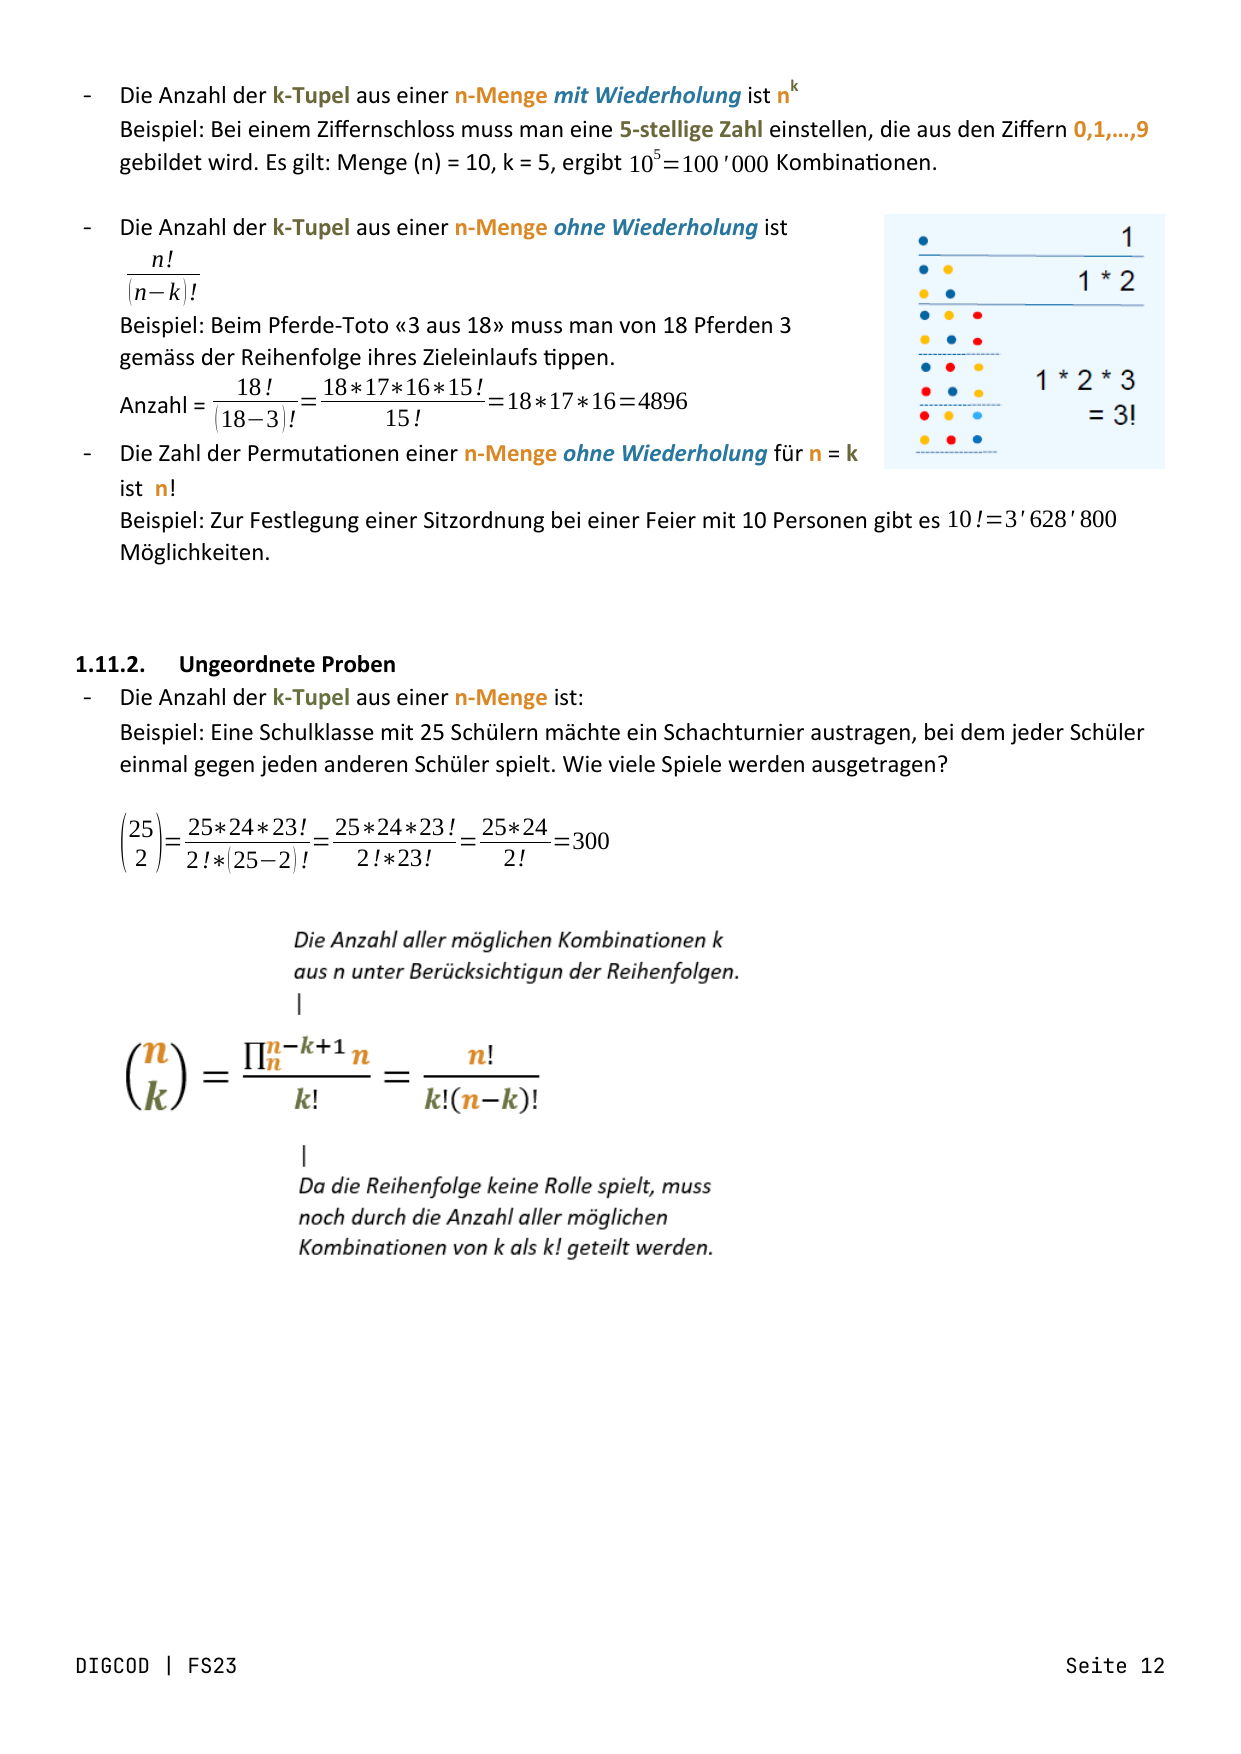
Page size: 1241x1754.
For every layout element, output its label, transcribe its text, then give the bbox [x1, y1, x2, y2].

picture [884, 214, 1166, 469]
text Die Zahl der Permutationen einer n-Menge ohne Wiederholung für n = k ist n! Beispiel: Zur Festlegung einer Sitzordnung bei einer Feier mit 10 Personen gibt es Möglichkeiten. [82, 436, 1165, 566]
text Die Anzahl der k-Tupel aus einer n-Menge mit Wiederholung ist nk Beispiel: Bei einem Ziffernschloss muss man eine 5-stellige Zahl einstellen, die aus den Ziffern 0,1,…,9 gebildet wird. Es gilt: Menge (n) = 10, k = 5, ergibt Kombinationen. [82, 75, 1165, 209]
picture [113, 915, 755, 1285]
text Die Anzahl der k-Tupel aus einer n-Menge ist: Beispiel: Eine Schulklasse mit 25 Schülern mächte ein Schachturnier austragen, bei dem jeder Schüler einmal gegen jeden anderen Schüler spielt. Wie viele Spiele werden ausgetragen? [82, 681, 1165, 811]
text Ungeordnete Proben [75, 648, 1165, 679]
